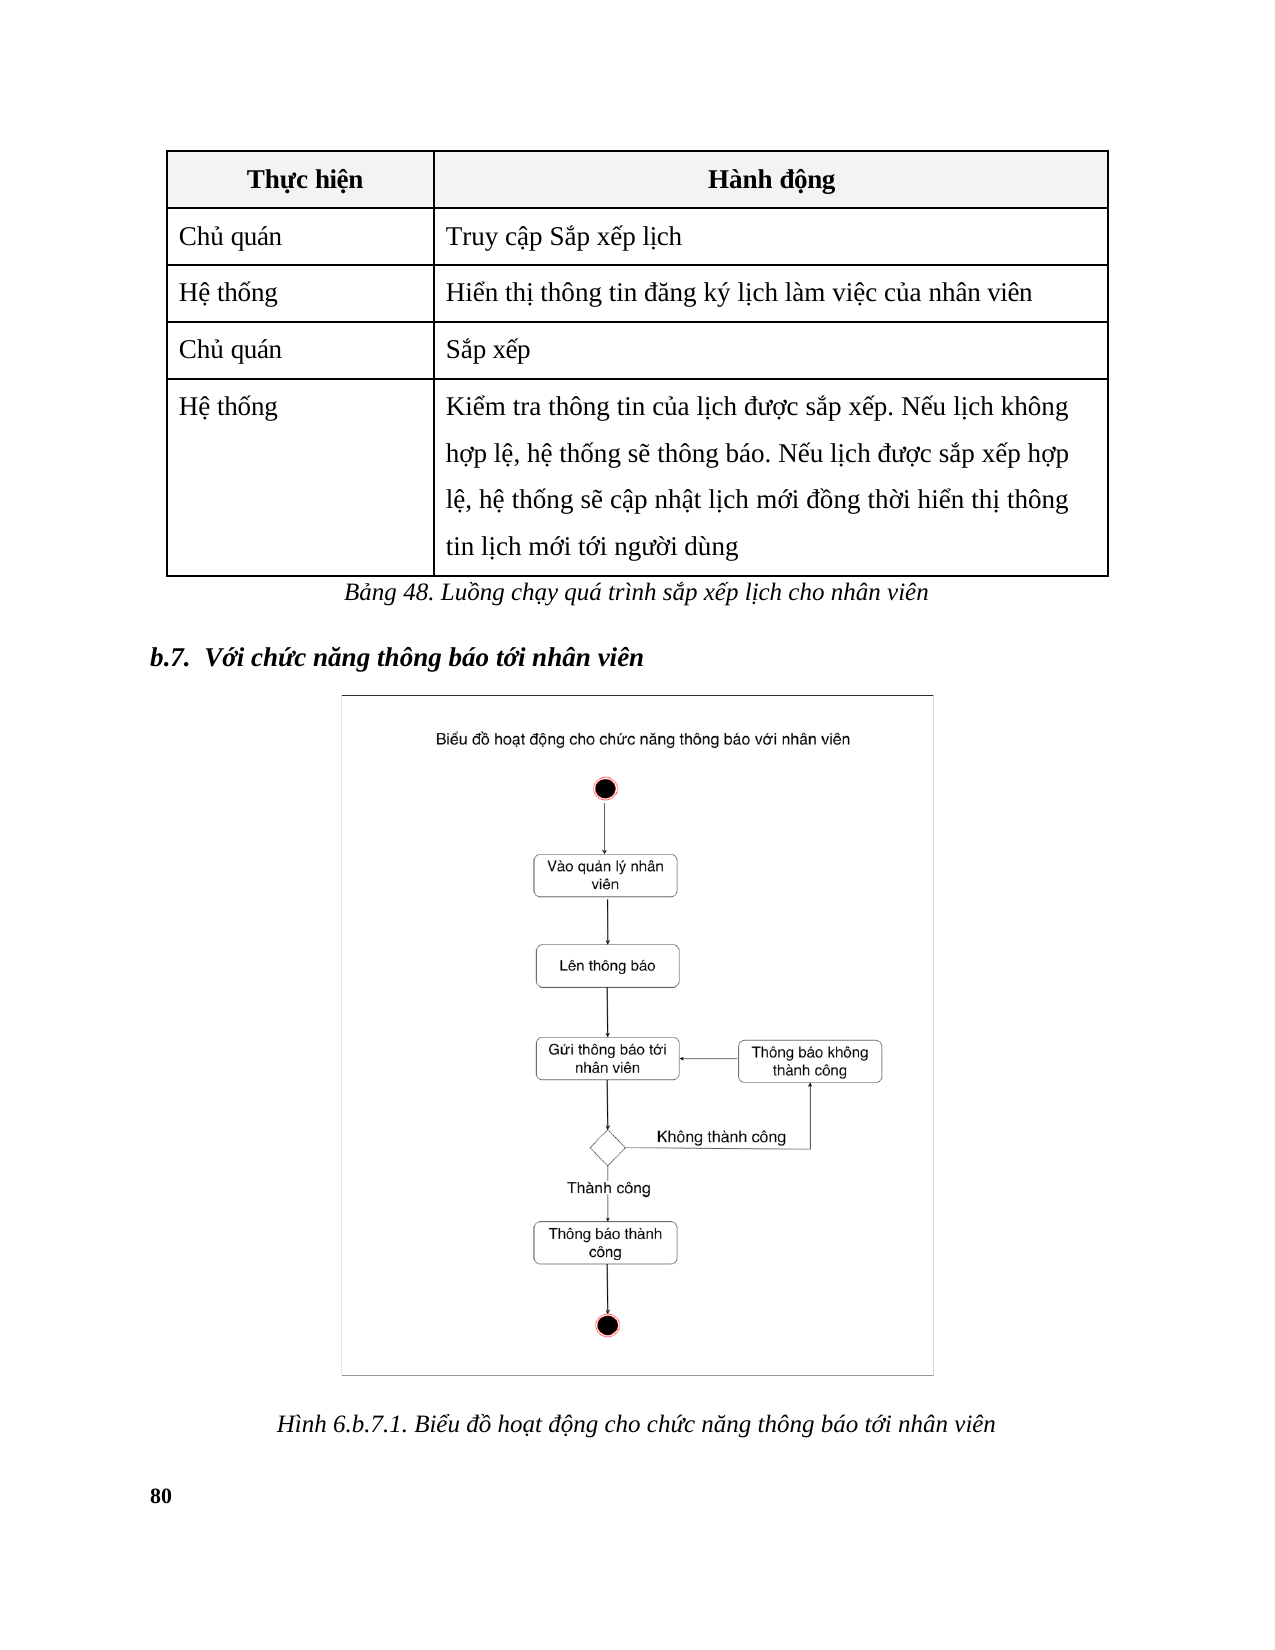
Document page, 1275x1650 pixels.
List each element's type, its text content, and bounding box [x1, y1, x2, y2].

picture [341, 695, 934, 1376]
table_header Thực hiện [168, 152, 433, 207]
table_cell Chủ quán [168, 209, 433, 264]
table_cell Hiển thị thông tin đăng ký lịch làm việc của nhân viên [435, 266, 1107, 321]
table_cell Sắp xếp [435, 323, 1107, 378]
table_header Hành động [435, 152, 1107, 207]
table_cell Hệ thống [168, 380, 433, 574]
text Bảng 48. Luồng chạy quá trình sắp xếp lịch cho nhân viên [150, 577, 1125, 605]
table_cell Chủ quán [168, 323, 433, 378]
table_cell Kiểm tra thông tin của lịch được sắp xếp. Nếu lịch không hợp lệ, hệ thống sẽ thông báo. Nếu lịch được sắp xếp hợp lệ, hệ thống sẽ cập nhật lịch mới đồng thời hiển thị thông tin lịch mới tới người dùng [435, 380, 1107, 574]
table_cell Truy cập Sắp xếp lịch [435, 209, 1107, 264]
table_cell Hệ thống [168, 266, 433, 321]
text Hình 6.b.7.1. Biểu đồ hoạt động cho chức năng thông báo tới nhân viên [150, 1409, 1125, 1438]
subtitle b.7. Với chức năng thông báo tới nhân viên [150, 641, 1125, 672]
